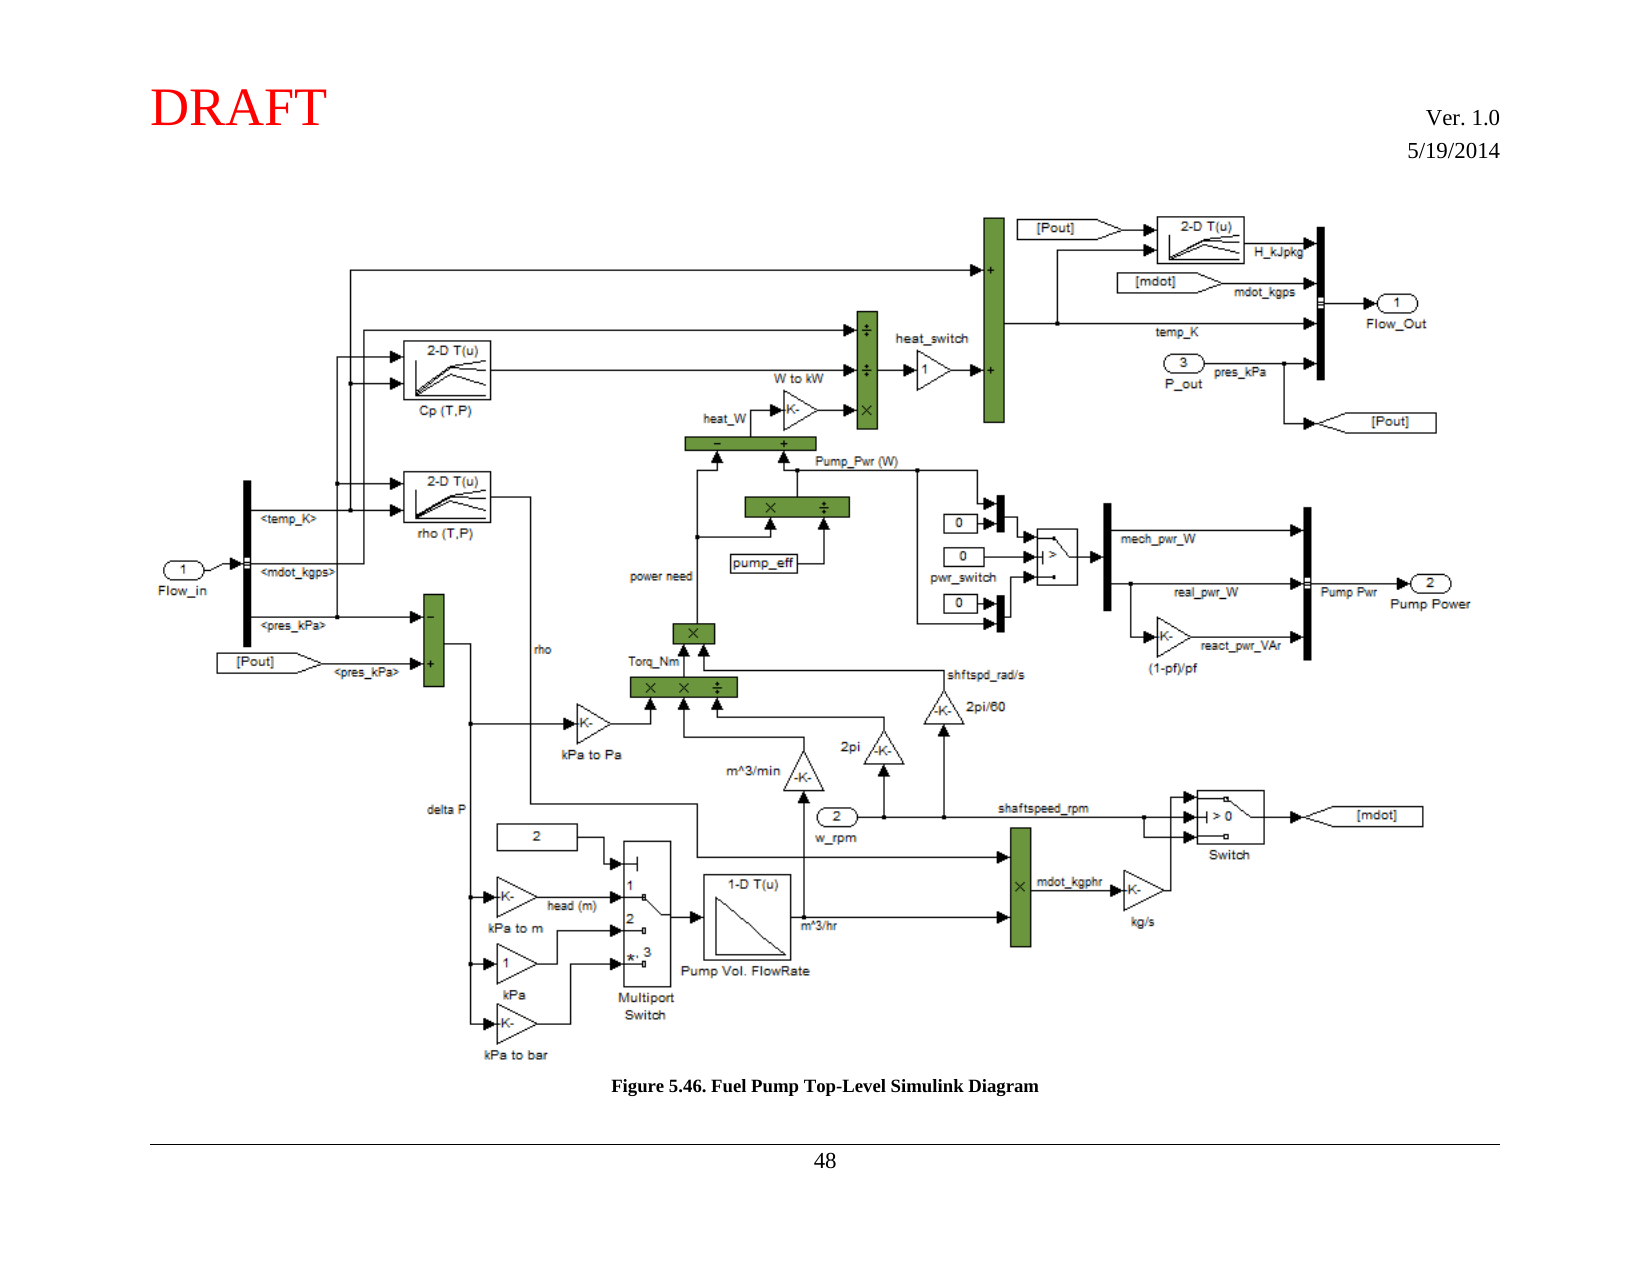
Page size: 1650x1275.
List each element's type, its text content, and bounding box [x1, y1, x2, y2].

picture [150, 192, 1500, 1073]
